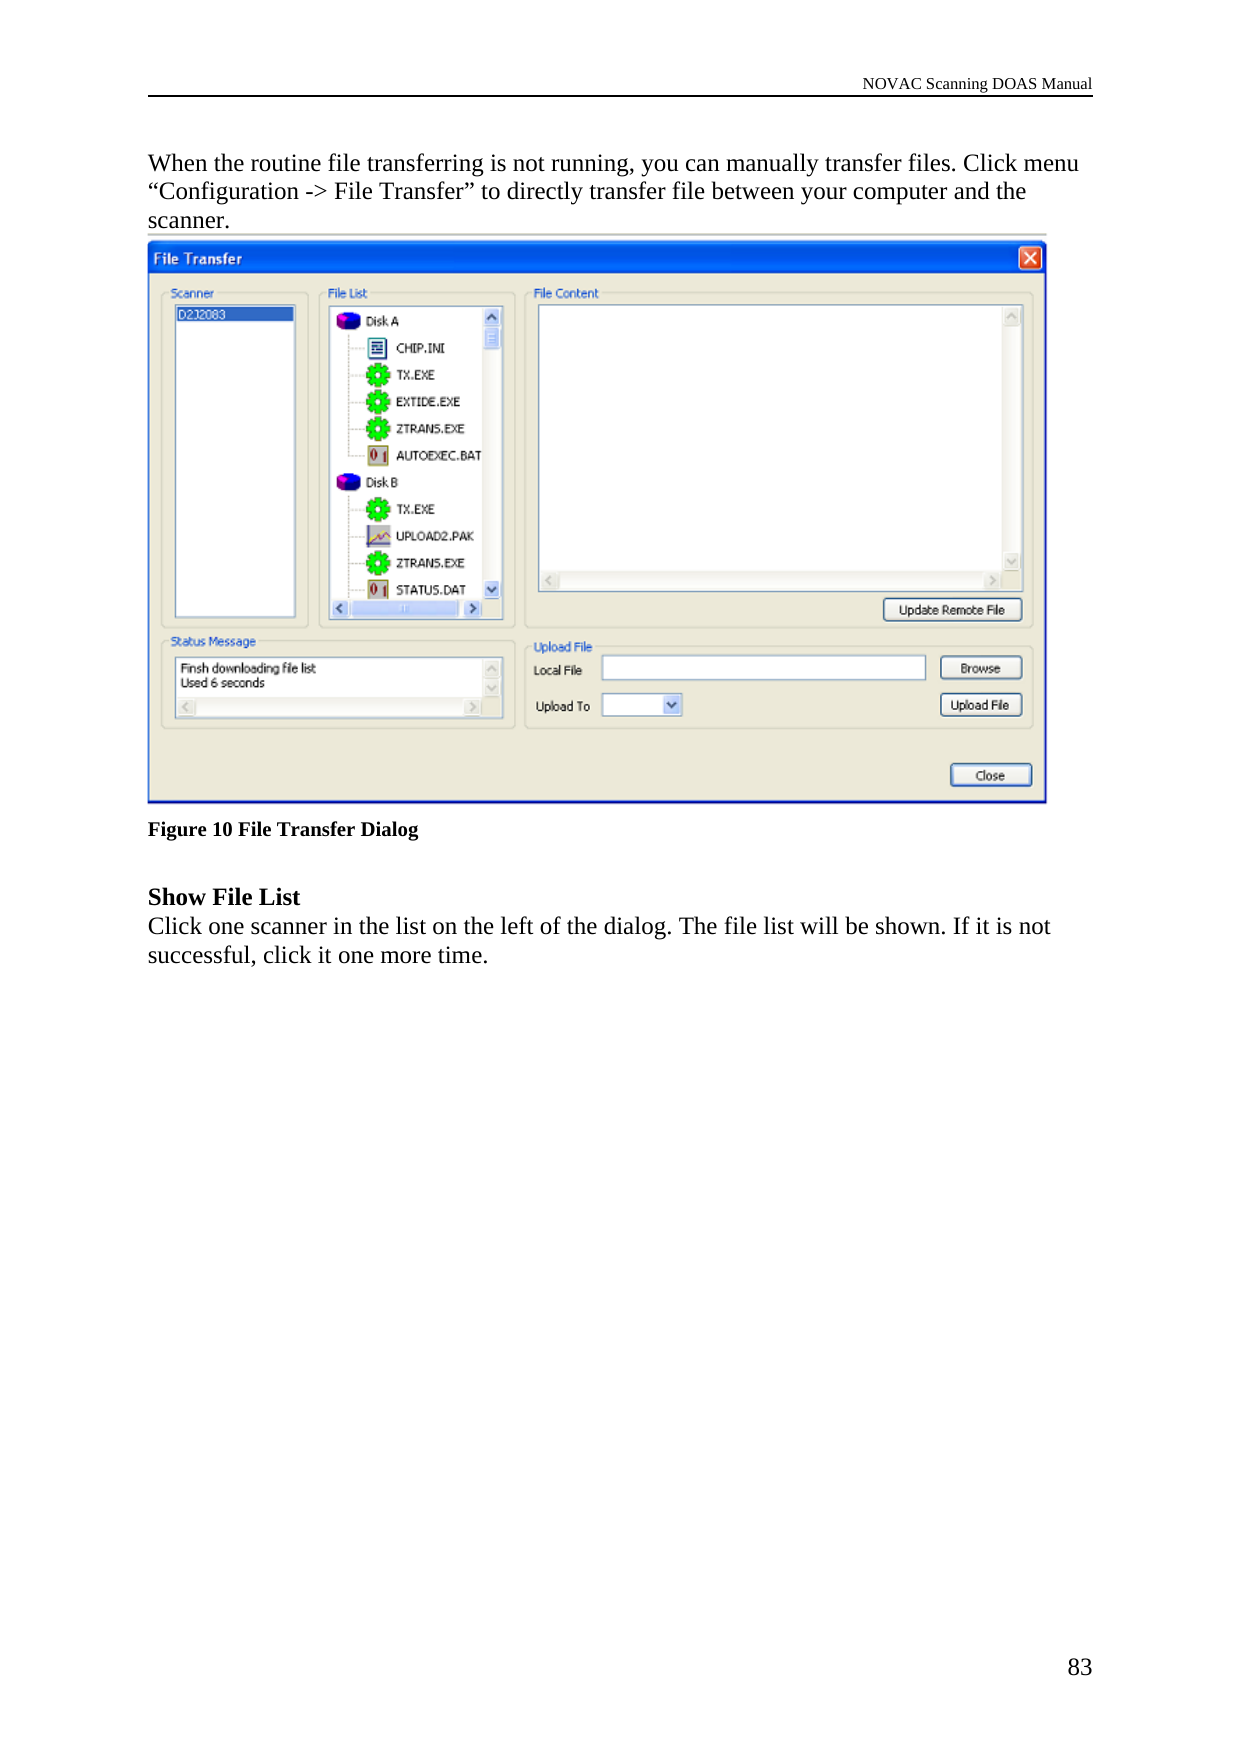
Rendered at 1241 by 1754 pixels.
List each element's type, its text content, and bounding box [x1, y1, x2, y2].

subtitle Show File List [148, 882, 1093, 911]
text Figure 10 File Transfer Dialog [148, 817, 1093, 841]
text When the routine file transferring is not running, you can manually transfer files. Click menu “Configuration -> File Transfer” to directly transfer file between your computer and the scanner. [148, 148, 1093, 234]
picture [147, 233, 1048, 805]
text Click one scanner in the list on the left of the dialog. The file list will be shown. If it is not successful, click it one more time. [148, 911, 1093, 969]
